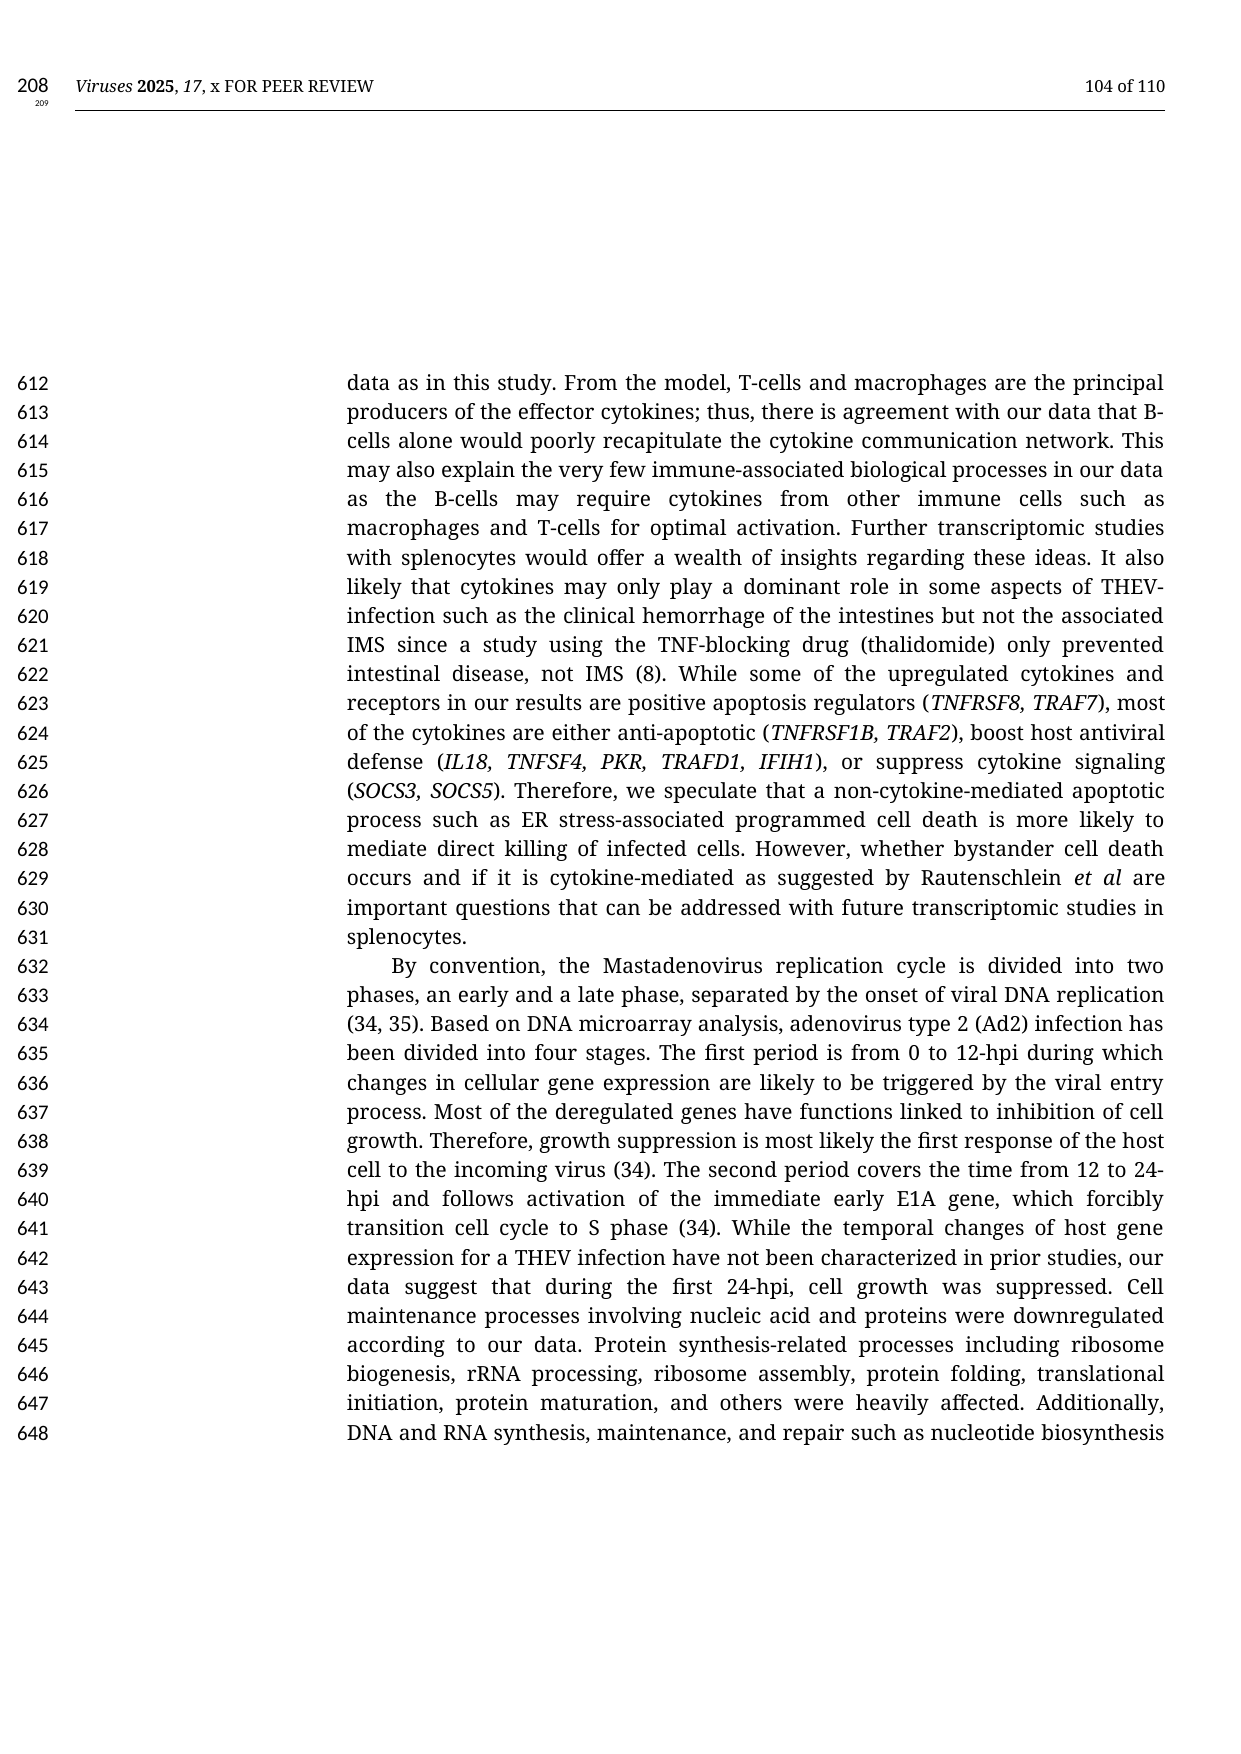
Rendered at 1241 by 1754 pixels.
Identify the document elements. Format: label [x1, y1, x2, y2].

text [347, 367, 1165, 950]
text [347, 950, 1165, 1446]
